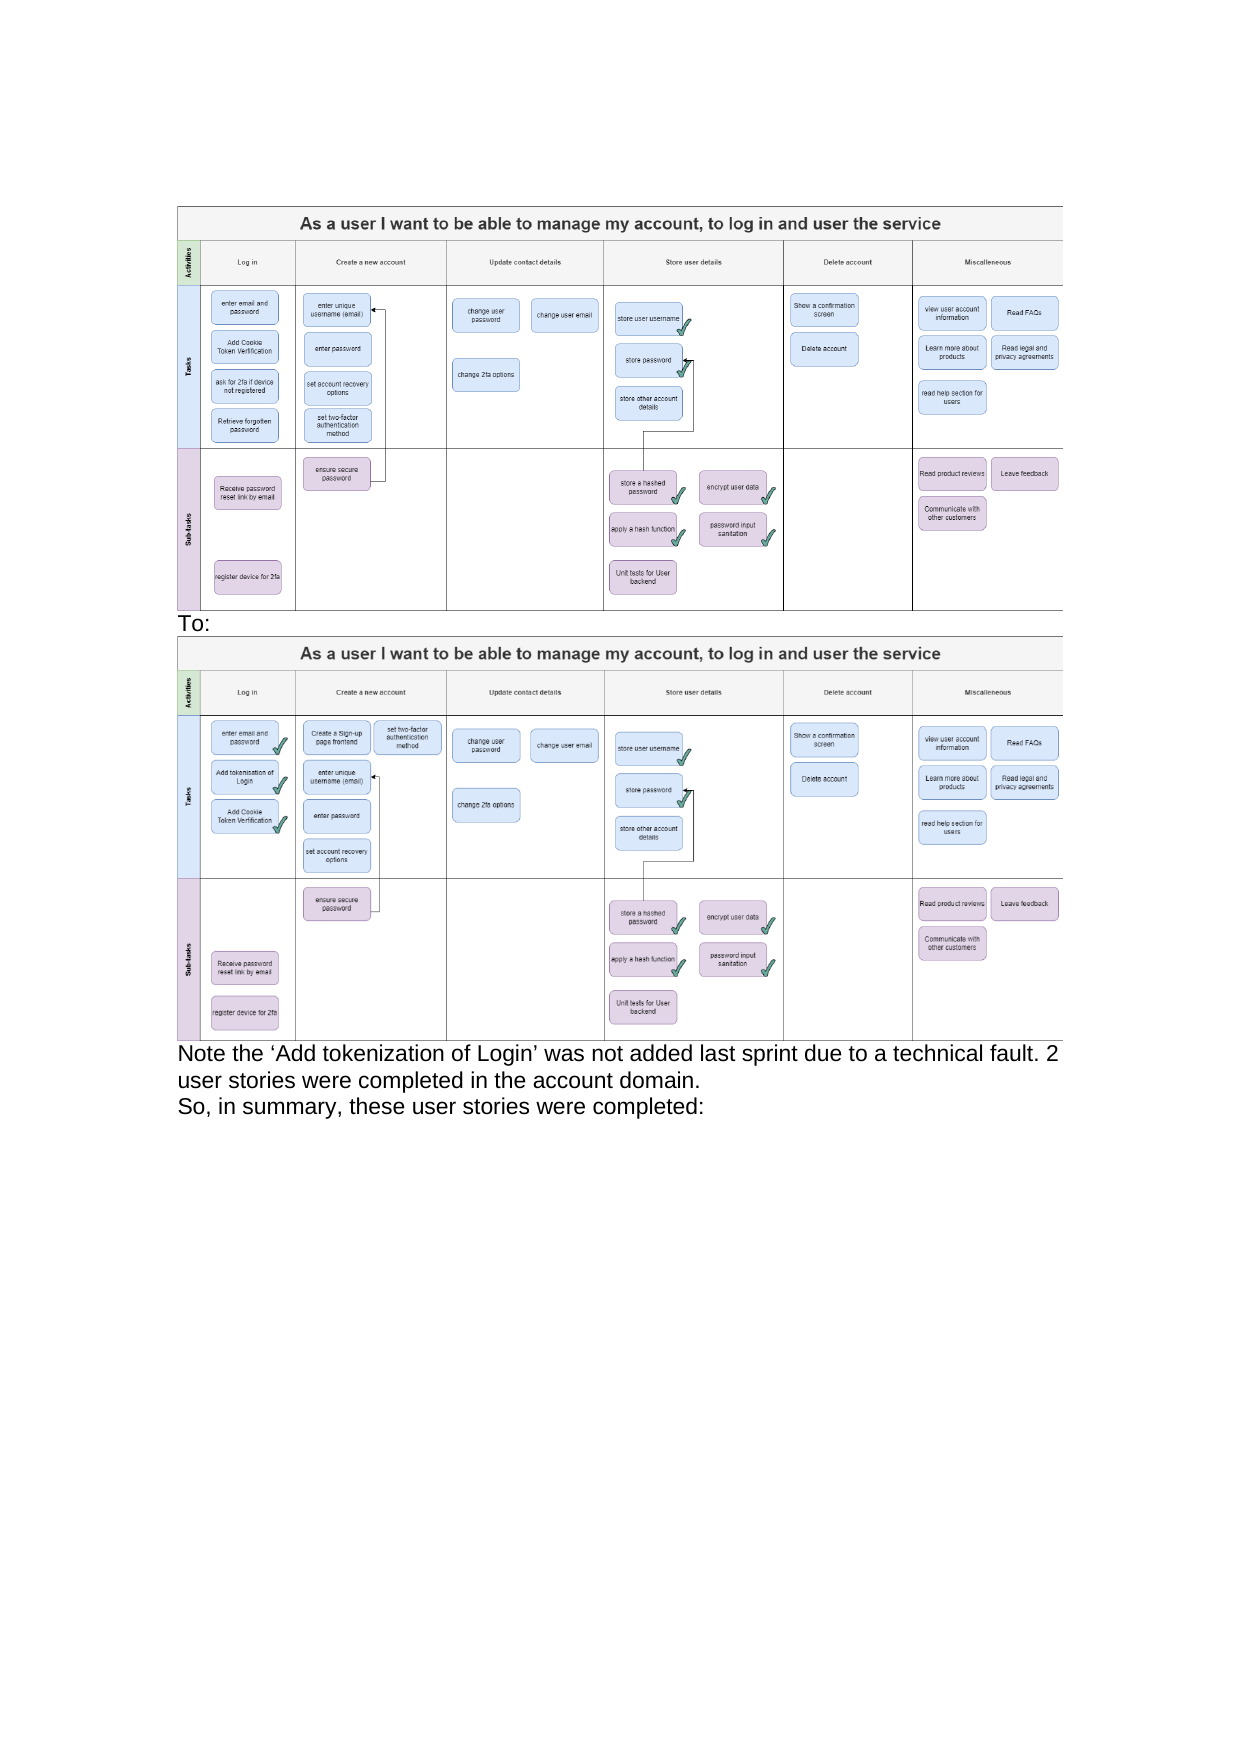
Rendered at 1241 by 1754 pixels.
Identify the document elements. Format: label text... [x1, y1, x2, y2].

text Note the ‘Add tokenization of Login’ was not added last sprint due to a technical fault. 2 user stories were completed in the account domain. [177, 1041, 1063, 1093]
text So, in summary, these user stories were completed: [177, 1093, 1063, 1119]
picture [177, 206, 1063, 611]
text To: [177, 611, 1063, 636]
picture [177, 636, 1063, 1041]
